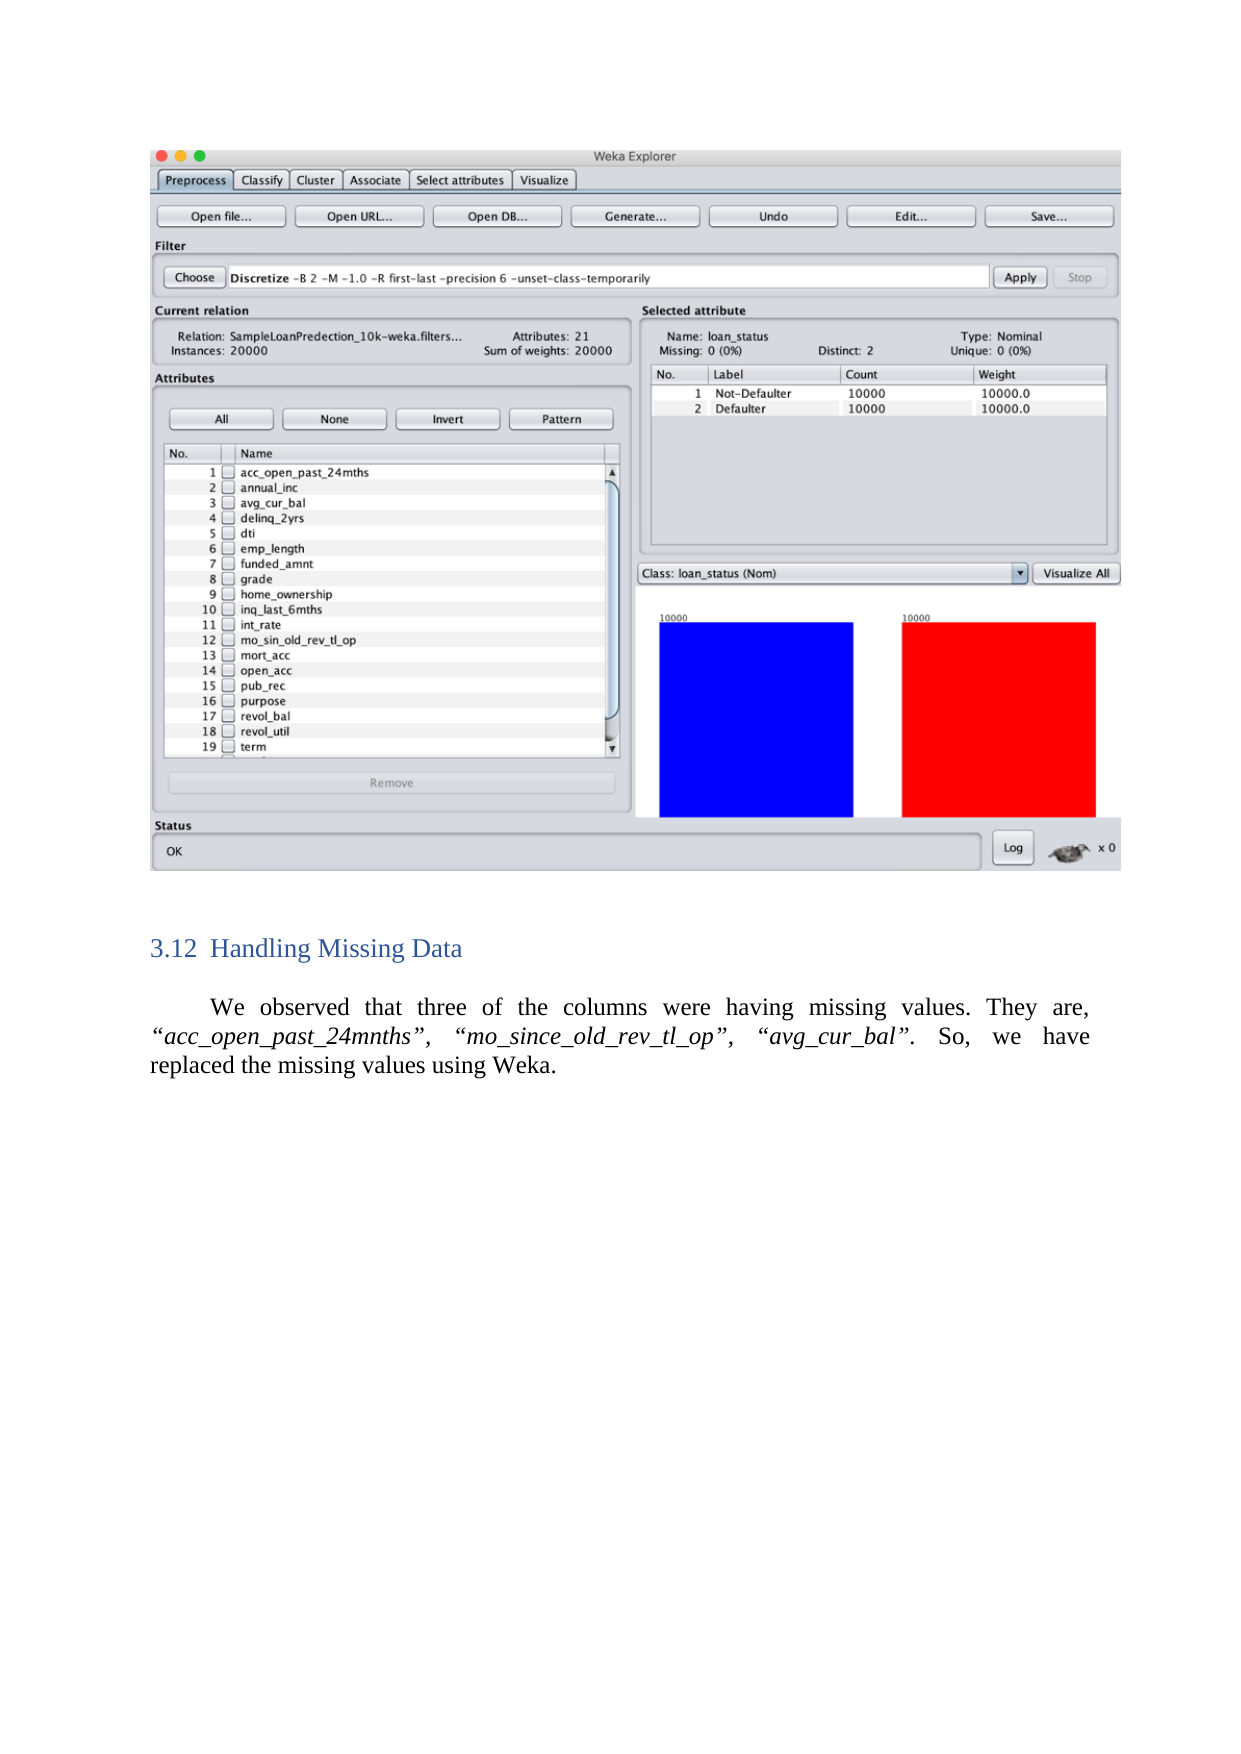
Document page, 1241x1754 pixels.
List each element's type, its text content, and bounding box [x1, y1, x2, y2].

subtitle Handling Missing Data [150, 932, 1090, 964]
text We observed that three of the columns were having missing values. They are, “acc_open_past_24mnths”, “mo_since_old_rev_tl_op”, “avg_cur_bal”. So, we have replaced the missing values using Weka. [150, 992, 1090, 1079]
picture [150, 150, 1122, 871]
